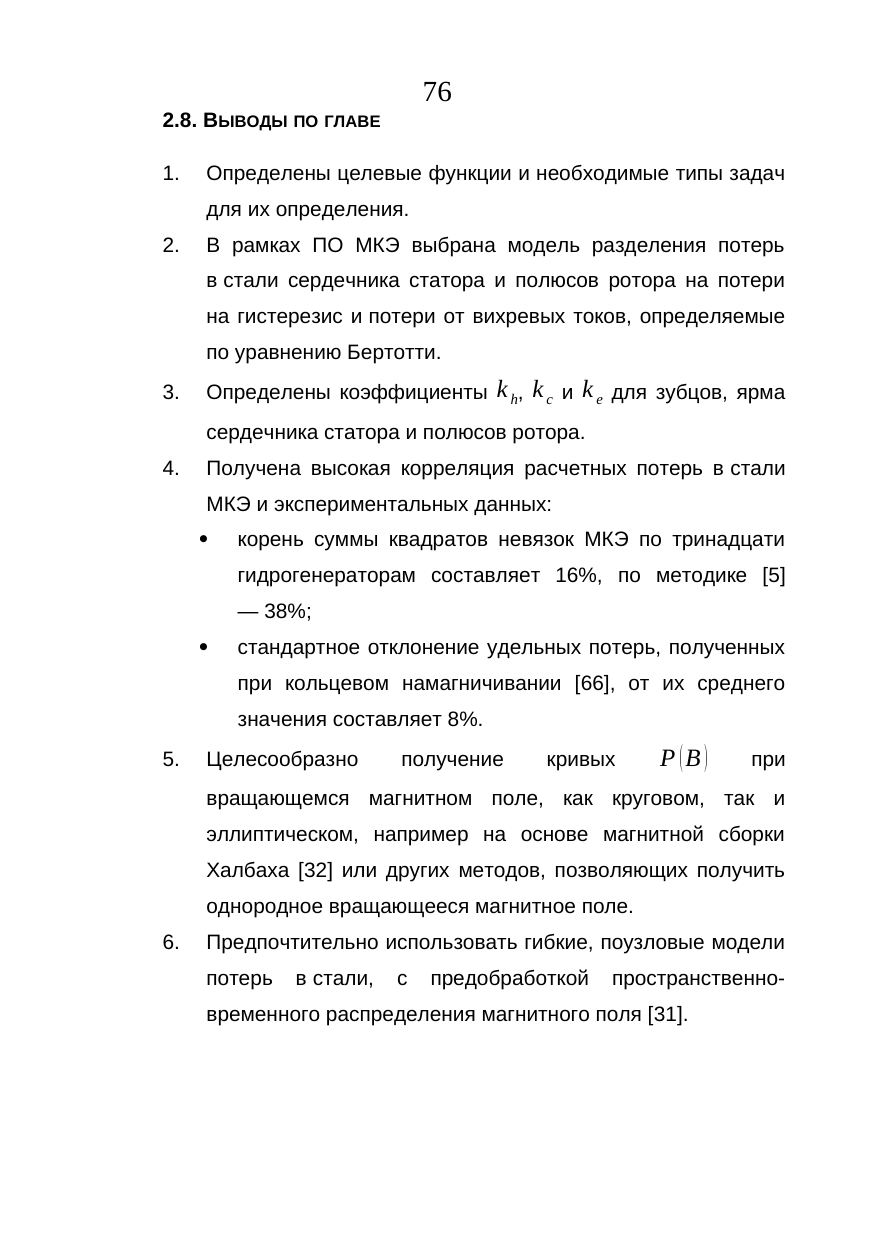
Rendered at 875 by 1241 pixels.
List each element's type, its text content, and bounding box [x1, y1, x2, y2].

list Определены целевые функции и необходимые типы задач для их определения. [162, 161, 785, 220]
list Определены коэффициенты , и для зубцов, ярма сердечника статора и полюсов ротора. [162, 376, 785, 443]
list корень суммы квадратов невязок МКЭ по тринадцати гидрогенераторам составляет 16%, по методике [5] — 38%; [200, 527, 785, 623]
subtitle 2.8. Выводы по главе [162, 107, 662, 131]
list Предпочтительно использовать гибкие, поузловые модели потерь в стали, с предобработкой пространственно-временного распределения магнитного поля [31]. [162, 929, 785, 1025]
list В рамках ПО МКЭ выбрана модель разделения потерь в стали сердечника статора и полюсов ротора на потери на гистерезис и потери от вихревых токов, определяемые по уравнению Бертотти. [162, 232, 785, 364]
list Получена высокая корреляция расчетных потерь в стали МКЭ и экспериментальных данных: [162, 455, 785, 515]
list Целесообразно получение кривых при вращающемся магнитном поле, как круговом, так и эллиптическом, например на основе магнитной сборки Халбаха [32] или других методов, позволяющих получить однородное вращающееся магнитное поле. [162, 743, 785, 917]
list стандартное отклонение удельных потерь, полученных при кольцевом намагничивании [66], от их среднего значения составляет 8%. [200, 635, 785, 731]
